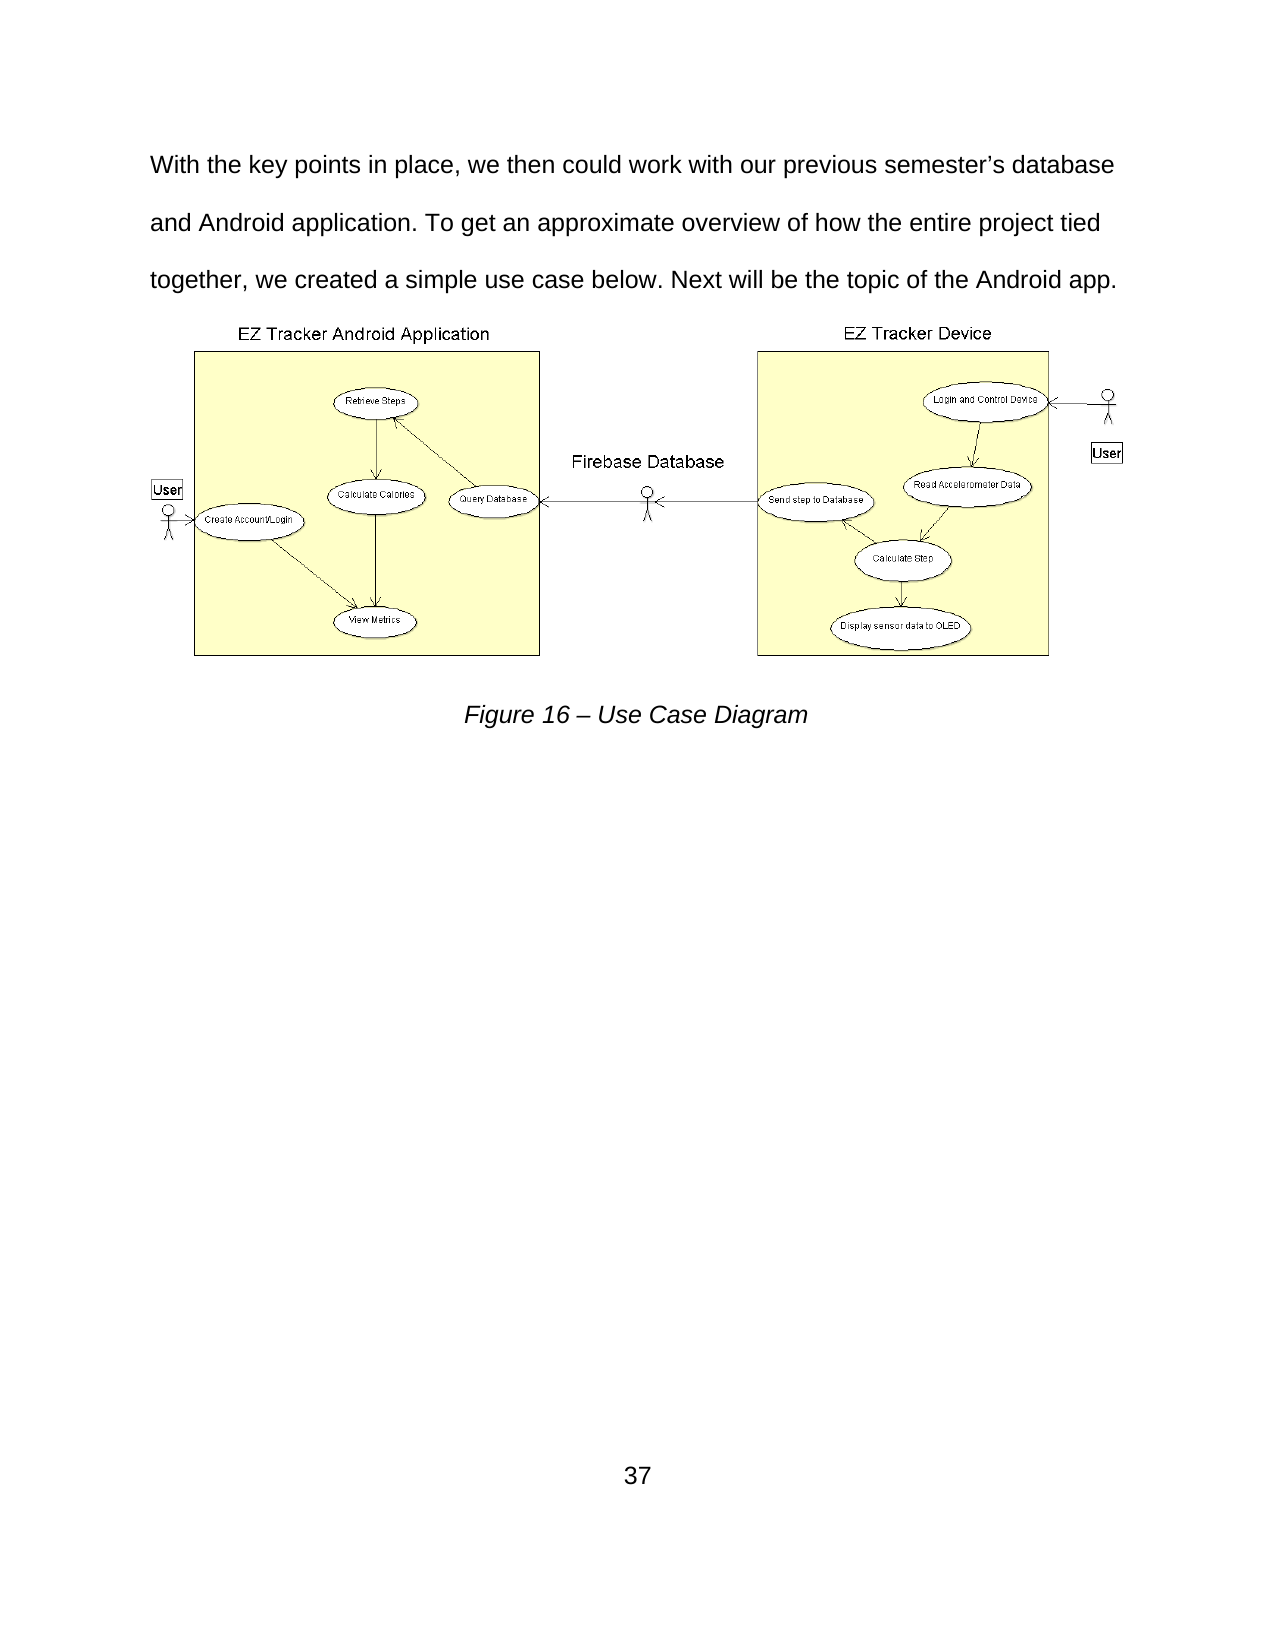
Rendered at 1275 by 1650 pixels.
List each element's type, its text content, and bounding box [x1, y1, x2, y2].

picture [150, 322, 1127, 659]
text With the key points in place, we then could work with our previous semester’s database and Android application. To get an approximate overview of how the entire project tied together, we created a simple use case below. Next will be the topic of the Android app. [150, 150, 1125, 294]
text Figure 16 – Use Case Diagram [150, 699, 1125, 728]
